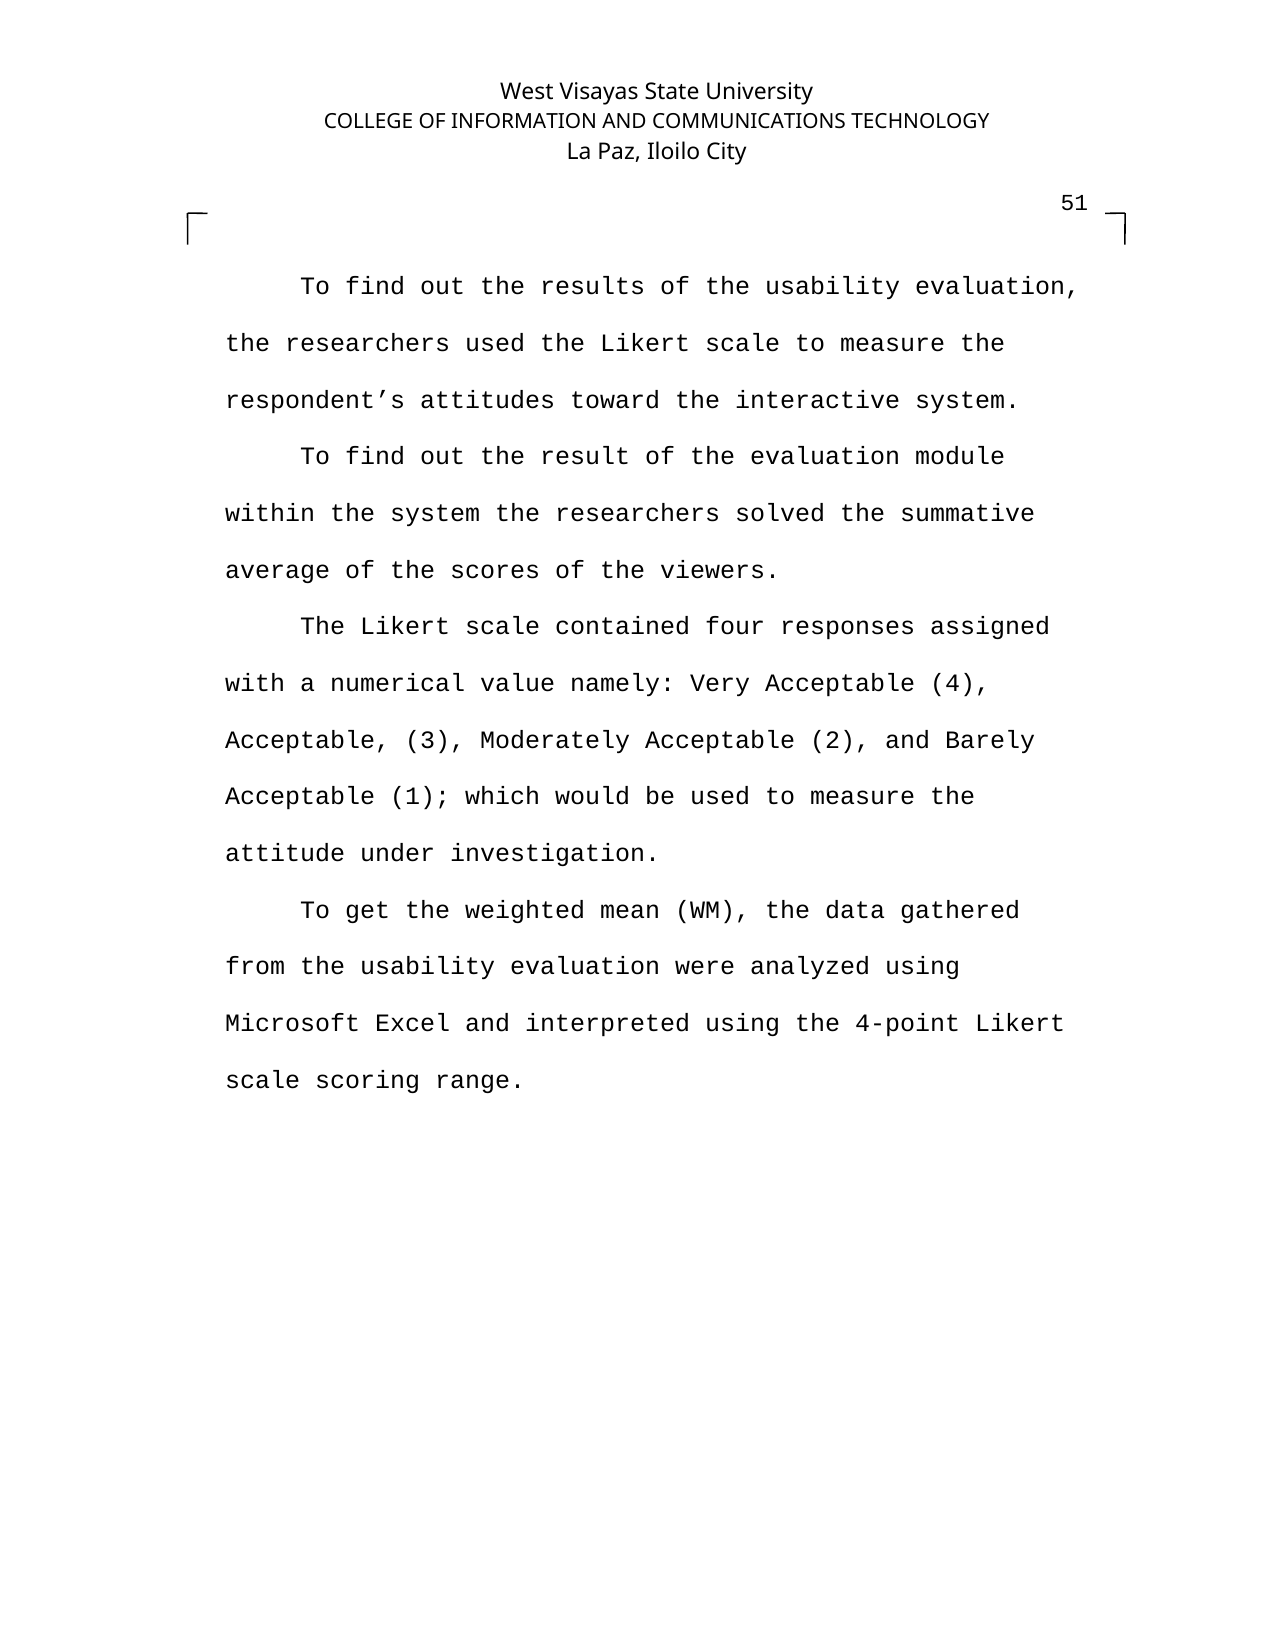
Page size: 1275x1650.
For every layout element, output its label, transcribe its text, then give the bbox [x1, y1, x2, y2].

text To find out the results of the usability evaluation, the researchers used the Likert scale to measure the respondent’s attitudes toward the interactive system. [225, 242, 1088, 416]
text To get the weighted mean (WM), the data gathered from the usability evaluation were analyzed using Microsoft Excel and interpreted using the 4-point Likert scale scoring range. [225, 897, 1088, 1096]
text To find out the result of the evaluation module within the system the researchers solved the summative average of the scores of the viewers. [225, 444, 1088, 586]
text The Likert scale contained four responses assigned with a numerical value namely: Very Acceptable (4), Acceptable, (3), Moderately Acceptable (2), and Barely Acceptable (1); which would be used to measure the attitude under investigation. [225, 614, 1088, 869]
